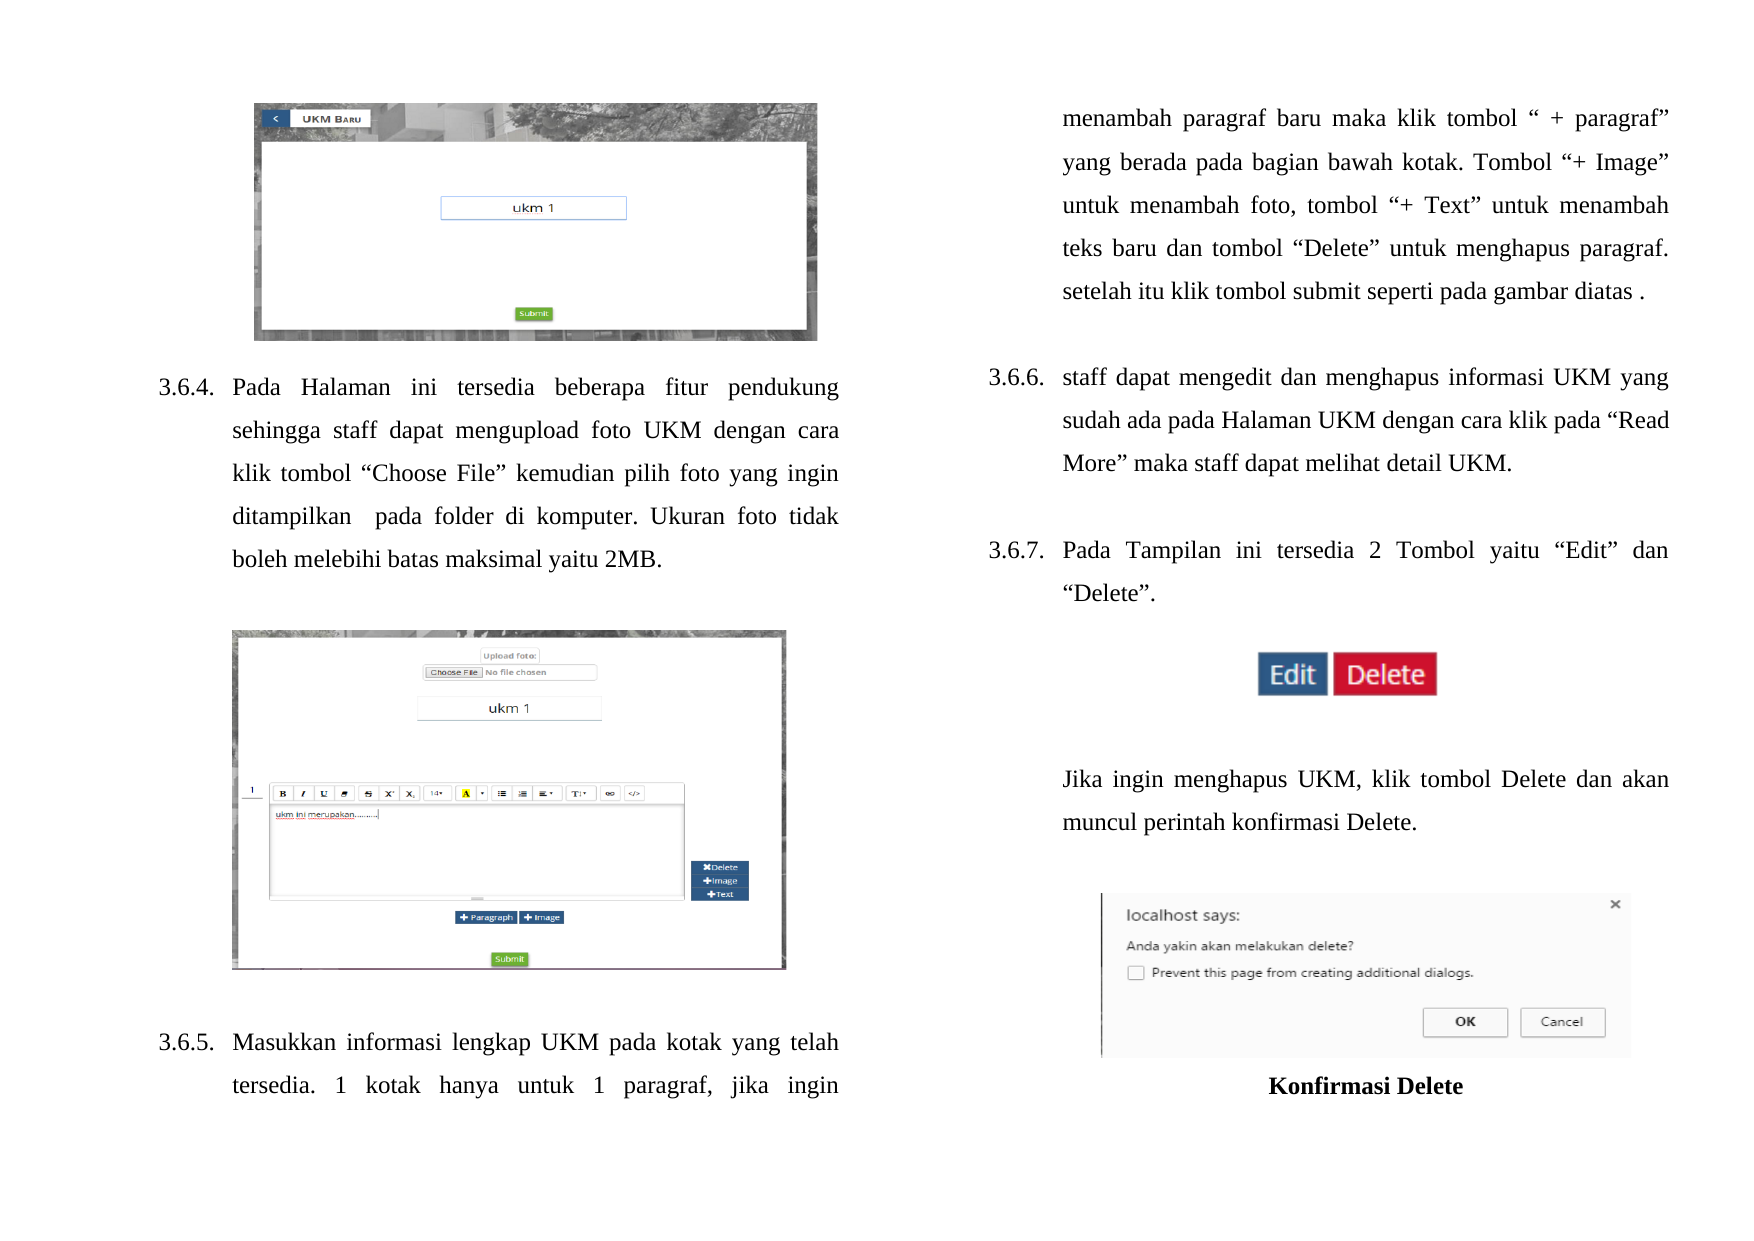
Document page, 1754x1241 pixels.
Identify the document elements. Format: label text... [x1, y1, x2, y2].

list Pada Halaman ini tersedia beberapa fitur pendukung sehingga staff dapat mengupload foto UKM dengan cara klik tombol “Choose File” kemudian pilih foto yang ingin ditampilkan pada folder di komputer. Ukuran foto tidak boleh melebihi batas maksimal yaitu 2MB. [158, 372, 839, 573]
list staff dapat mengedit dan menghapus informasi UKM yang sudah ada pada Halaman UKM dengan cara klik pada “Read More” maka staff dapat melihat detail UKM. [988, 362, 1669, 477]
list Masukkan informasi lengkap UKM pada kotak yang telah tersedia. 1 kotak hanya untuk 1 paragraf, jika ingin menambah paragraf baru maka klik tombol “ + paragraf” yang berada pada bagian bawah kotak. Tombol “+ Image” untuk menambah foto, tombol “+ Text” untuk menambah teks baru dan tombol “Delete” untuk menghapus paragraf. setelah itu klik tombol submit seperti pada gambar diatas . [988, 103, 1669, 305]
list Konfirmasi Delete [1062, 1071, 1669, 1100]
picture [232, 630, 787, 970]
list Jika ingin menghapus UKM, klik tombol Delete dan akan muncul perintah konfirmasi Delete. [1062, 764, 1669, 836]
list Masukkan informasi lengkap UKM pada kotak yang telah tersedia. 1 kotak hanya untuk 1 paragraf, jika ingin menambah paragraf baru maka klik tombol “ + paragraf” yang berada pada bagian bawah kotak. Tombol “+ Image” untuk menambah foto, tombol “+ Text” untuk menambah teks baru dan tombol “Delete” untuk menghapus paragraf. setelah itu klik tombol submit seperti pada gambar diatas . [158, 1027, 839, 1099]
list Pada Tampilan ini tersedia 2 Tombol yaitu “Edit” dan “Delete”. [988, 535, 1669, 607]
picture [1208, 621, 1524, 708]
picture [254, 103, 818, 341]
picture [1100, 893, 1632, 1058]
